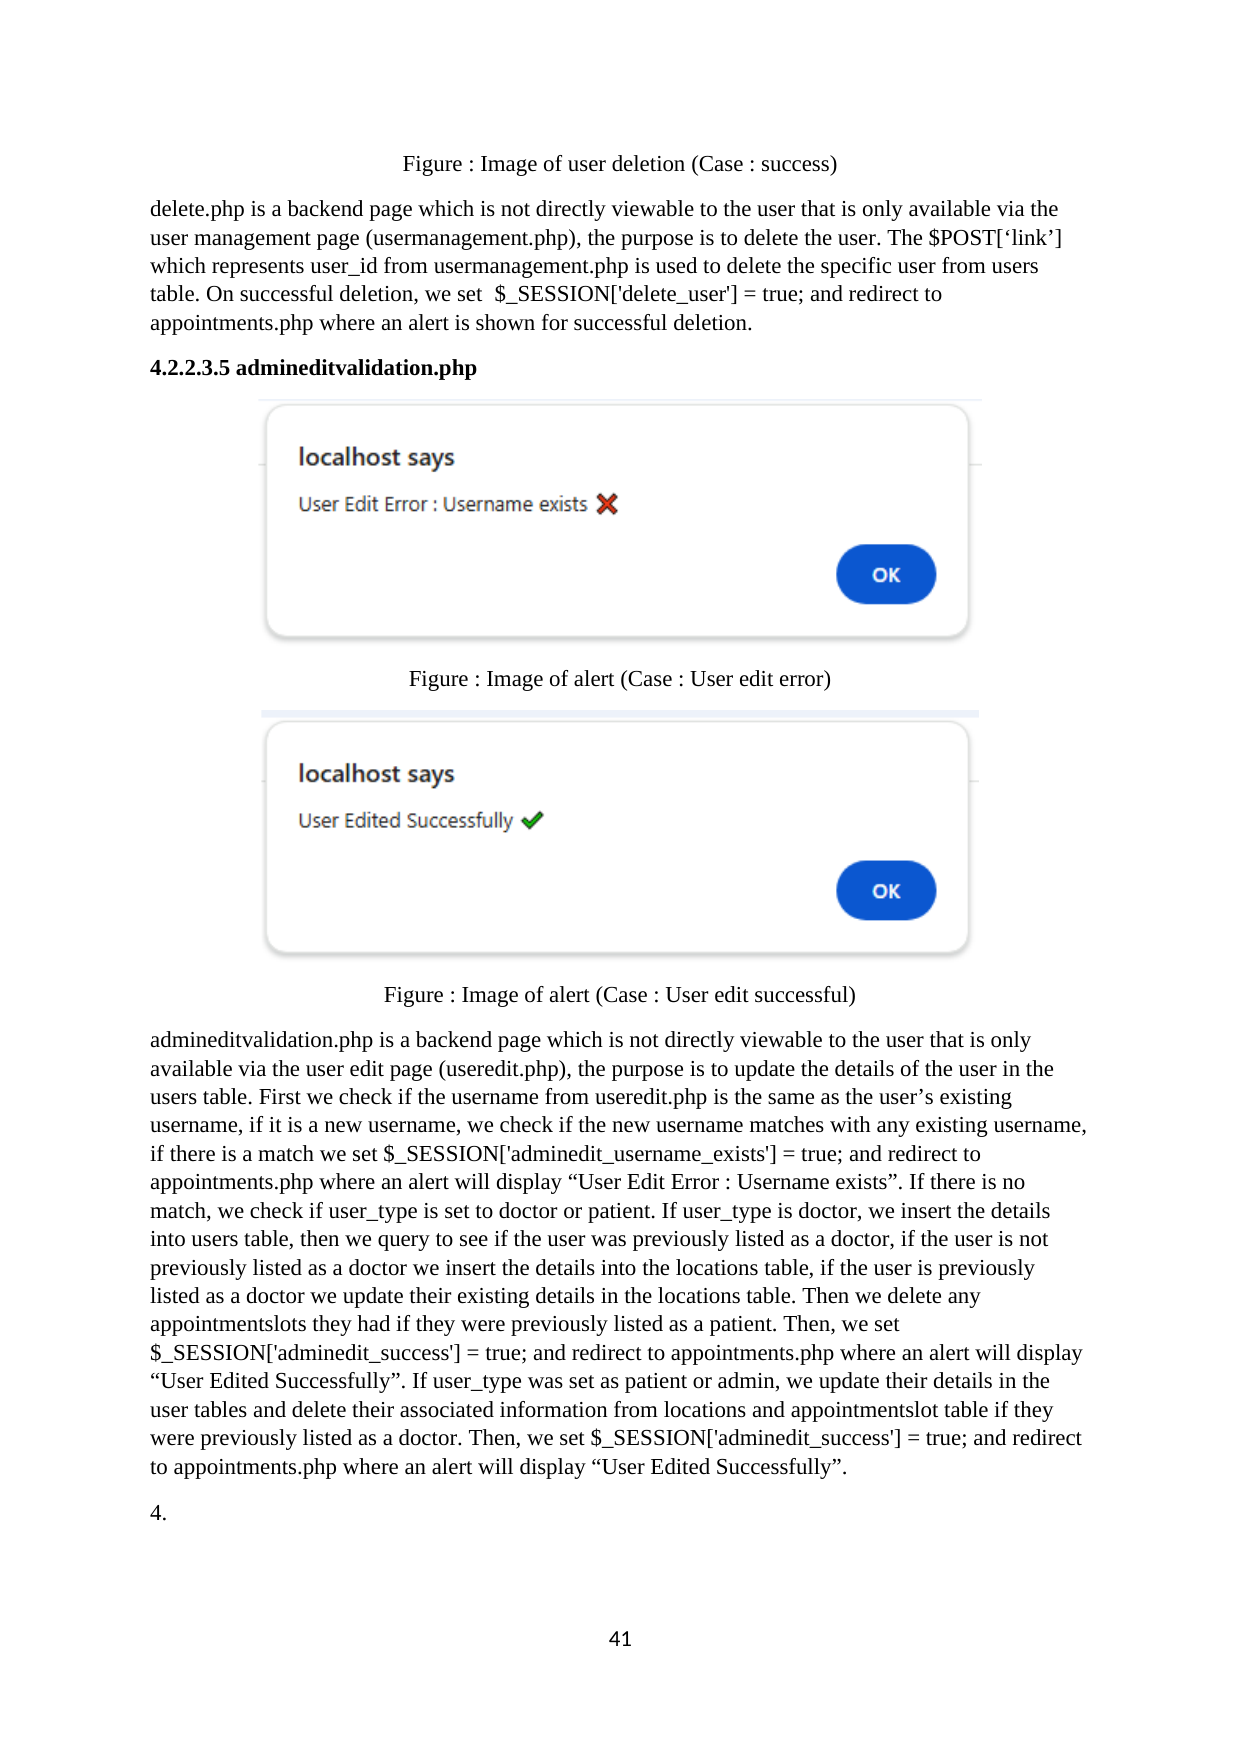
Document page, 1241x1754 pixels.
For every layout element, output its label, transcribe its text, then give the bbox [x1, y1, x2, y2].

picture [261, 710, 979, 963]
picture [258, 399, 982, 647]
text delete.php is a backend page which is not directly viewable to the user that is only available via the user management page (usermanagement.php), the purpose is to delete the user. The $POST[‘link’] which represents user_id from usermanagement.php is used to delete the specific user from users table. On successful deletion, we set $_SESSION['delete_user'] = true; and redirect to appointments.php where an alert is shown for successful deletion. [150, 195, 1090, 335]
text admineditvalidation.php is a backend page which is not directly viewable to the user that is only available via the user edit page (useredit.php), the purpose is to update the details of the user in the users table. First we check if the username from useredit.php is the same as the user’s existing username, if it is a new username, we check if the new username matches with any existing username, if there is a match we set $_SESSION['adminedit_username_exists'] = true; and redirect to appointments.php where an alert will display “User Edit Error : Username exists”. If there is no match, we check if user_type is set to doctor or patient. If user_type is doctor, we insert the details into users table, then we query to see if the user was previously listed as a doctor, if the user is not previously listed as a doctor we insert the details into the locations table, if the user is previously listed as a doctor we update their existing details in the locations table. Then we delete any appointmentslots they had if they were previously listed as a patient. Then, we set $_SESSION['adminedit_success'] = true; and redirect to appointments.php where an alert will display “User Edited Successfully”. If user_type was set as patient or admin, we update their details in the user tables and delete their associated information from locations and appointmentslot table if they were previously listed as a doctor. Then, we set $_SESSION['adminedit_success'] = true; and redirect to appointments.php where an alert will display “User Edited Successfully”. [150, 1026, 1090, 1479]
text 4.2.2.3.5 admineditvalidation.php [150, 354, 1090, 380]
text Figure : Image of user deletion (Case : success) [150, 150, 1090, 176]
text Figure : Image of alert (Case : User edit successful) [150, 981, 1090, 1007]
text Figure : Image of alert (Case : User edit error) [150, 665, 1090, 691]
